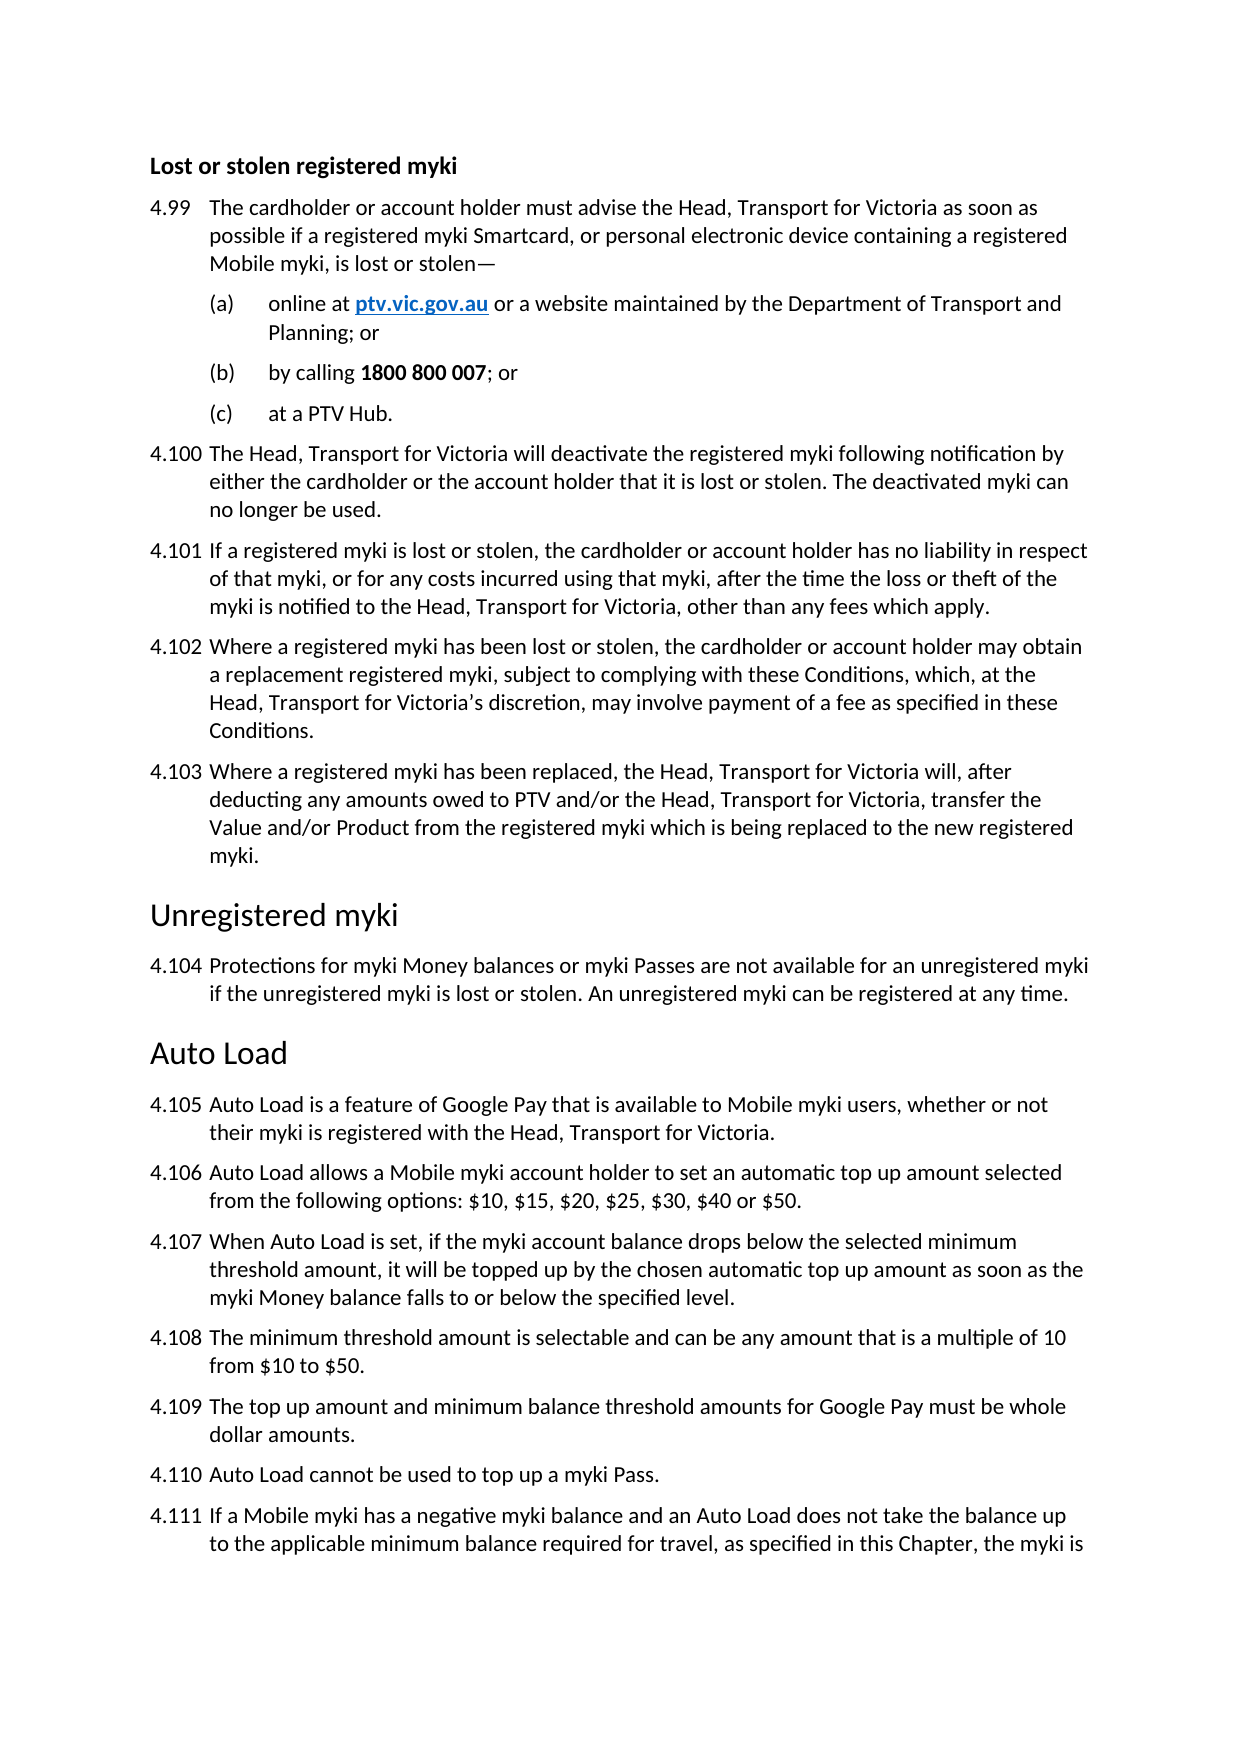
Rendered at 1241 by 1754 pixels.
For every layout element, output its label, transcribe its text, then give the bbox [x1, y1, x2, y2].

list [150, 1501, 1090, 1557]
list The Head, Transport for Victoria will deactivate the registered myki following notification by either the cardholder or the account holder that it is lost or stolen. The deactivated myki can no longer be used. [150, 439, 1090, 523]
subtitle Auto Load [150, 1032, 1090, 1073]
list at a PTV Hub. [209, 399, 1090, 427]
list Where a registered myki has been replaced, the Head, Transport for Victoria will, after deducting any amounts owed to PTV and/or the Head, Transport for Victoria, transfer the Value and/or Product from the registered myki which is being replaced to the new registered myki. [150, 757, 1090, 869]
list Auto Load cannot be used to top up a myki Pass. [150, 1461, 1090, 1488]
list The minimum threshold amount is selectable and can be any amount that is a multiple of 10 from $10 to $50. [150, 1323, 1090, 1379]
subtitle Unregistered myki [150, 894, 1090, 935]
list by calling 1800 800 007; or [209, 358, 1090, 386]
list The top up amount and minimum balance threshold amounts for Google Pay must be whole dollar amounts. [150, 1392, 1090, 1448]
list If a registered myki is lost or stolen, the cardholder or account holder has no liability in respect of that myki, or for any costs incurred using that myki, after the time the loss or theft of the myki is notified to the Head, Transport for Victoria, other than any fees which apply. [150, 536, 1090, 620]
list Where a registered myki has been lost or stolen, the cardholder or account holder may obtain a replacement registered myki, subject to complying with these Conditions, which, at the Head, Transport for Victoria’s discretion, may involve payment of a fee as specified in these Conditions. [150, 632, 1090, 744]
subtitle Lost or stolen registered myki [150, 150, 1090, 181]
list Protections for myki Money balances or myki Passes are not available for an unregistered myki if the unregistered myki is lost or stolen. An unregistered myki can be registered at any time. [150, 951, 1090, 1007]
list Auto Load allows a Mobile myki account holder to set an automatic top up amount selected from the following options: $10, $15, $20, $25, $30, $40 or $50. [150, 1158, 1090, 1214]
list When Auto Load is set, if the myki account balance drops below the selected minimum threshold amount, it will be topped up by the chosen automatic top up amount as soon as the myki Money balance falls to or below the specified level. [150, 1227, 1090, 1311]
list Auto Load is a feature of Google Pay that is available to Mobile myki users, whether or not their myki is registered with the Head, Transport for Victoria. [150, 1090, 1090, 1146]
list online at ptv.vic.gov.au or a website maintained by the Department of Transport and Planning; or [209, 289, 1090, 346]
list The cardholder or account holder must advise the Head, Transport for Victoria as soon as possible if a registered myki Smartcard, or personal electronic device containing a registered Mobile myki, is lost or stolen— [150, 193, 1090, 277]
